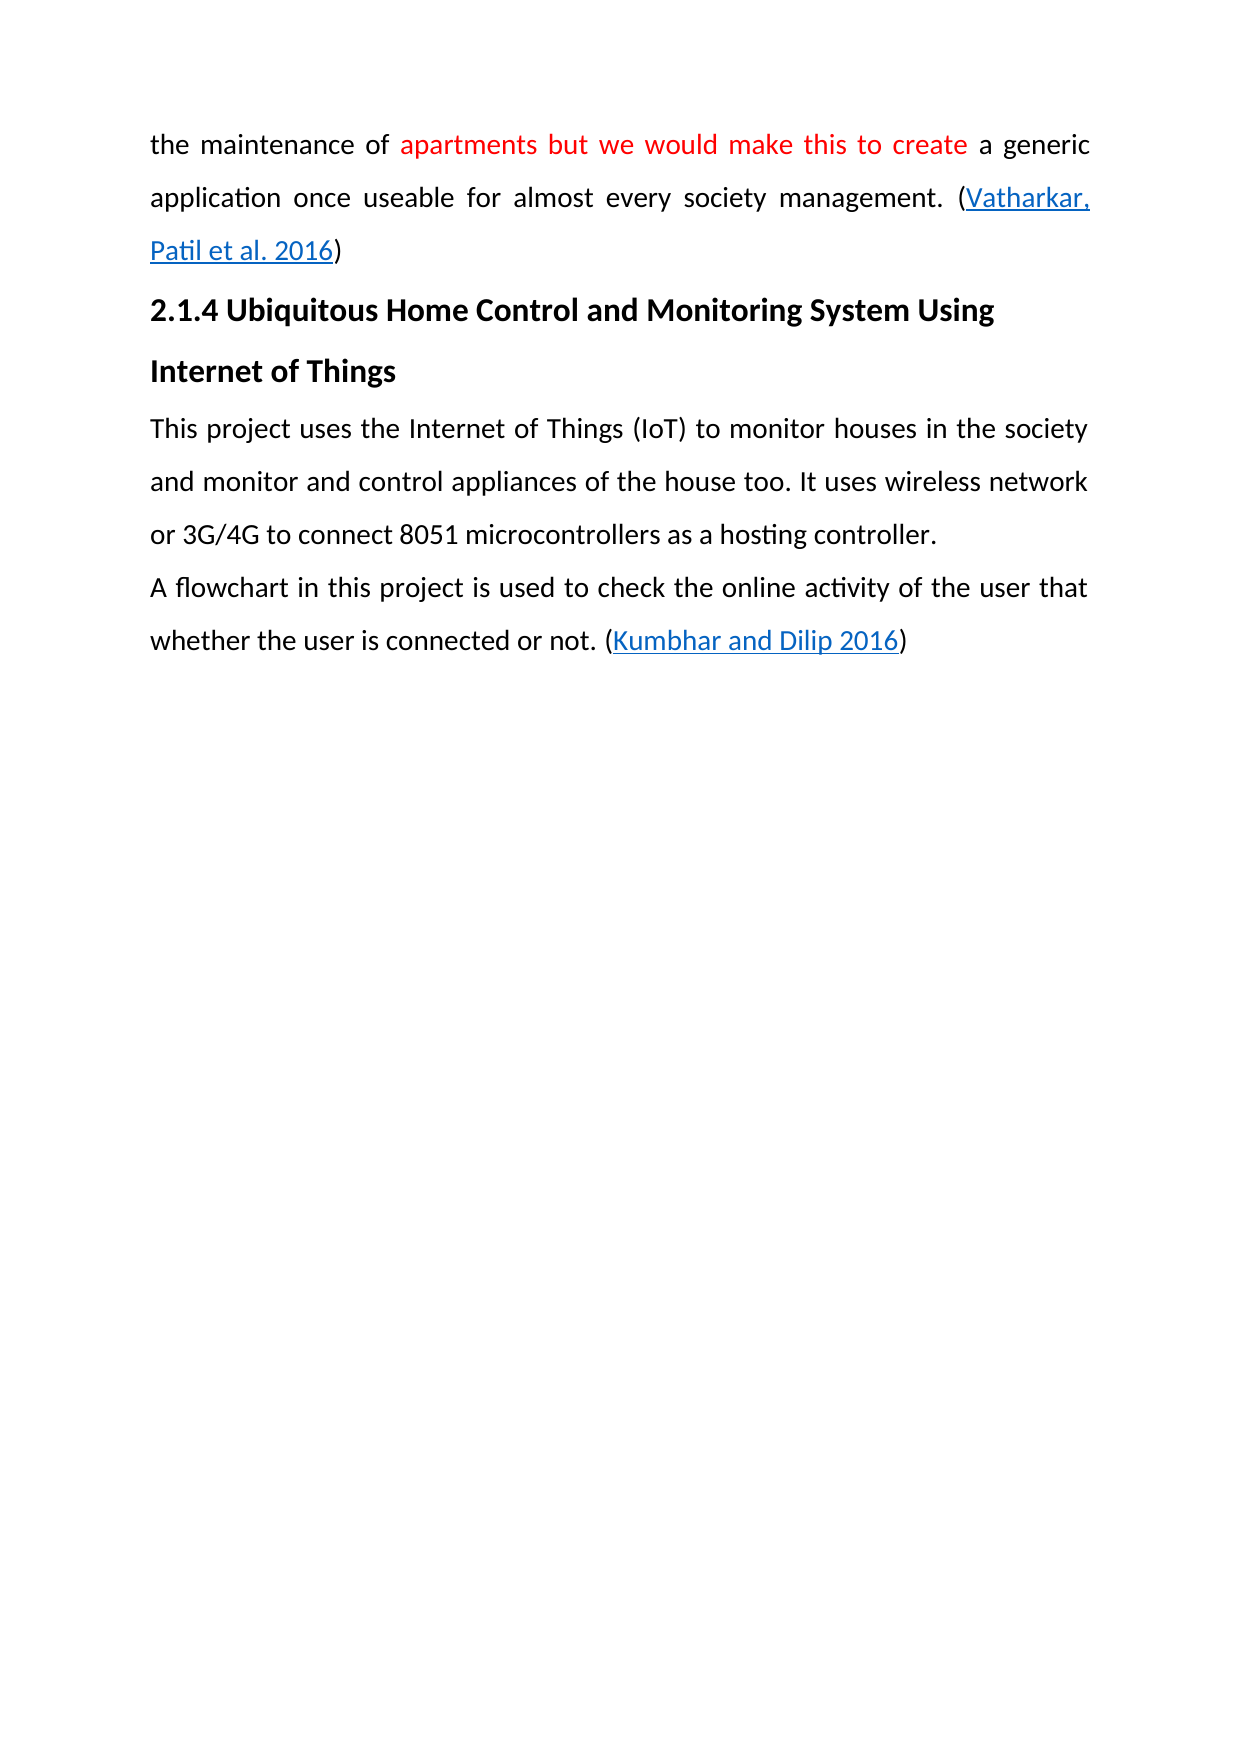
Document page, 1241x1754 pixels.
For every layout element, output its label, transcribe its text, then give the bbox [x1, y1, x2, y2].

subtitle 2.1.4 Ubiquitous Home Control and Monitoring System Using Internet of Things [150, 289, 1090, 390]
text A flowchart in this project is used to check the online activity of the user that whether the user is connected or not. (Kumbhar and Dilip 2016) [150, 569, 1090, 658]
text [150, 126, 1090, 267]
text This project uses the Internet of Things (IoT) to monitor houses in the society and monitor and control appliances of the house too. It uses wireless network or 3G/4G to connect 8051 microcontrollers as a hosting controller. [150, 410, 1090, 552]
